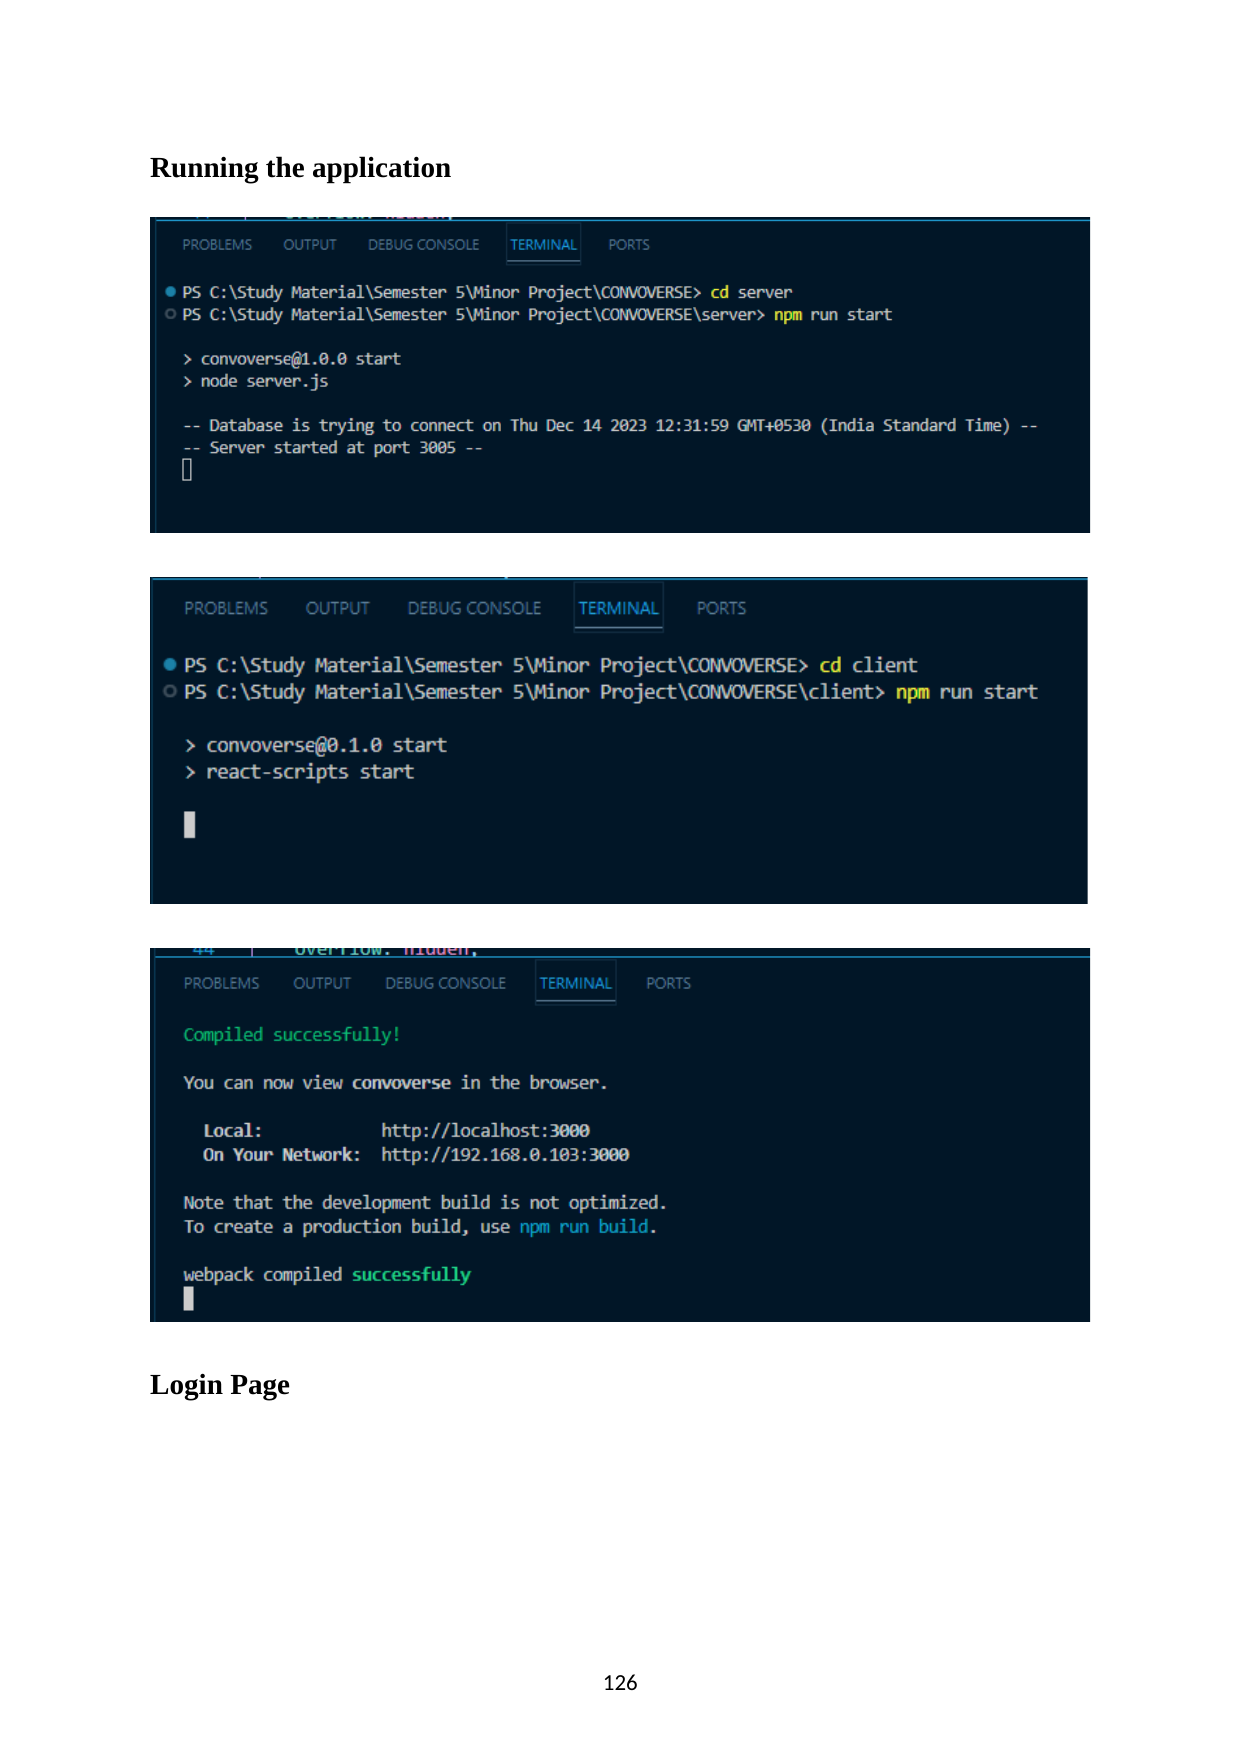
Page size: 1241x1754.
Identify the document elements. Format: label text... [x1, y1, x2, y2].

text Running the application [150, 150, 1090, 183]
picture [150, 577, 1088, 904]
picture [150, 948, 1091, 1322]
text Login Page [150, 1367, 1090, 1400]
picture [150, 217, 1091, 533]
